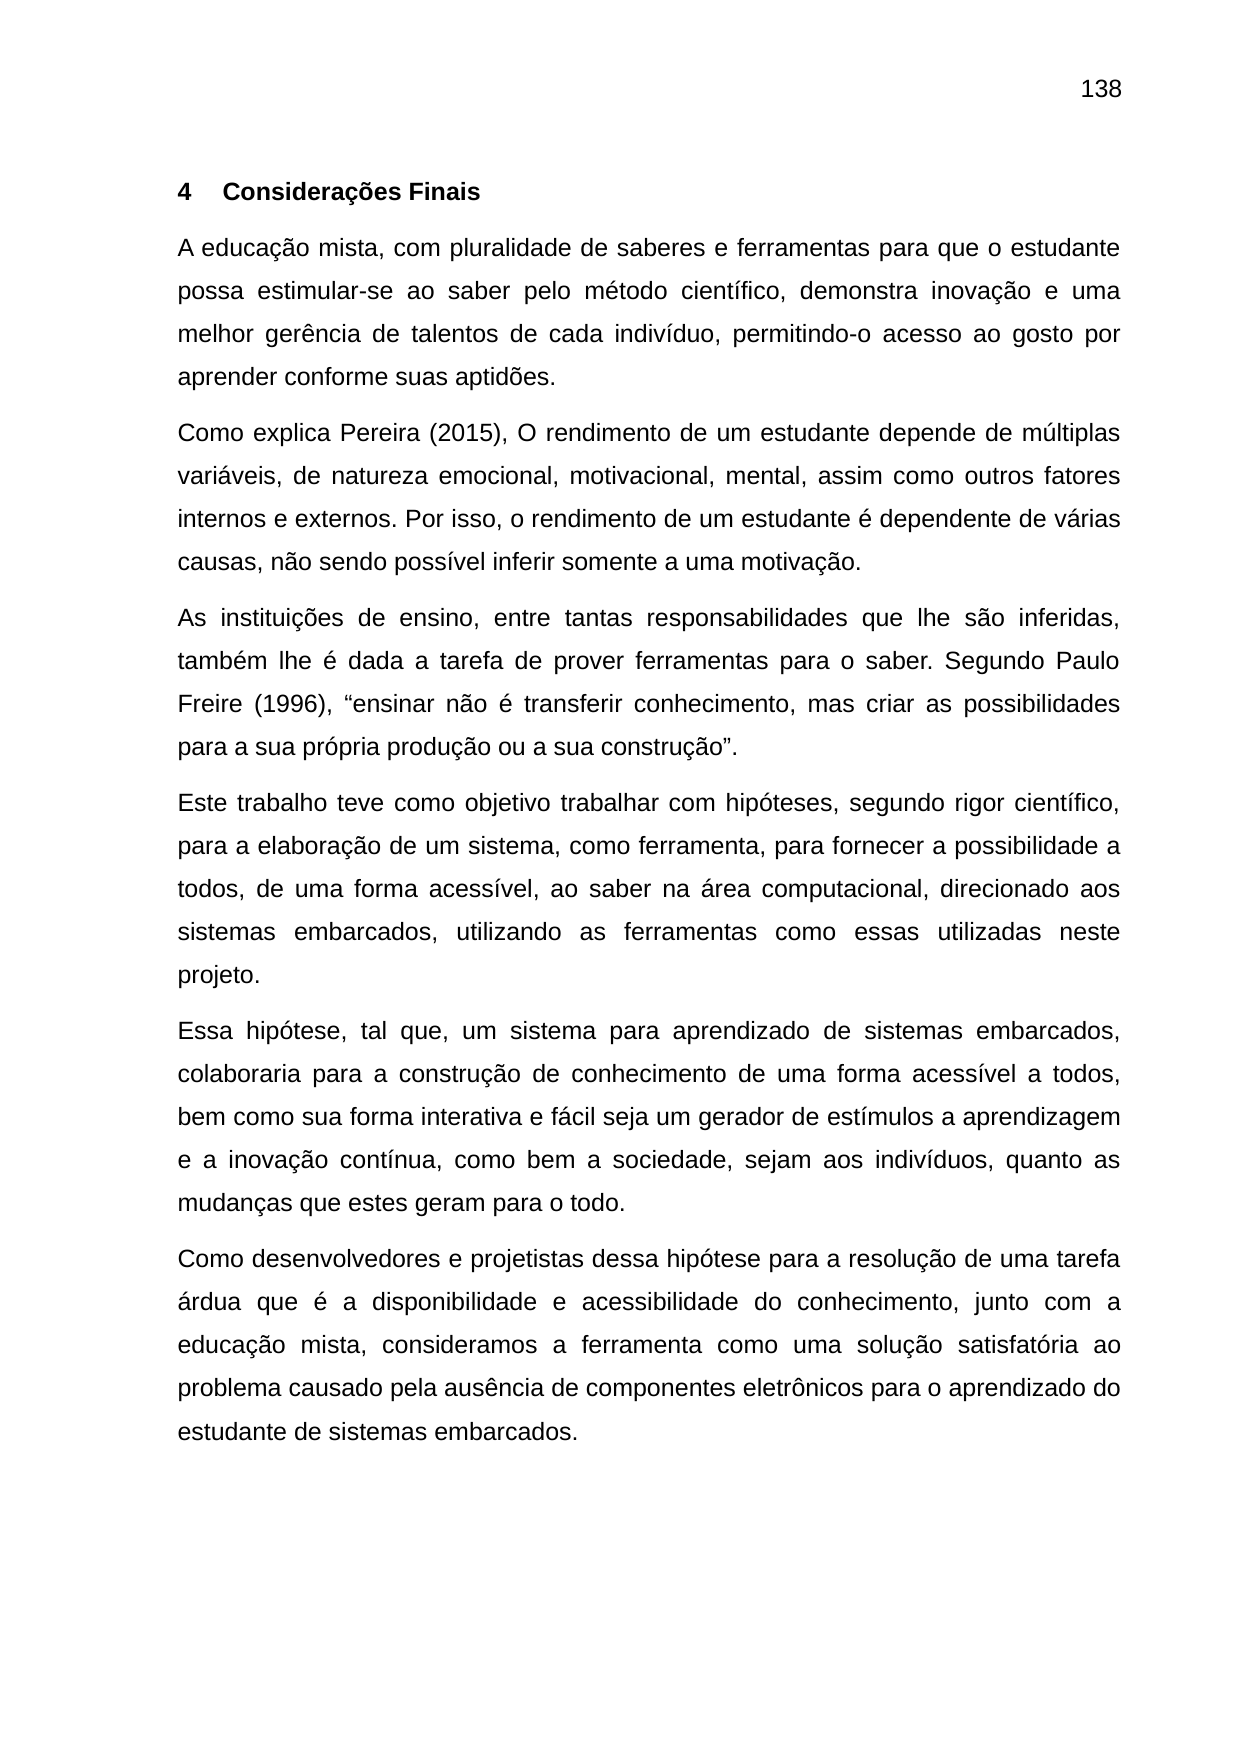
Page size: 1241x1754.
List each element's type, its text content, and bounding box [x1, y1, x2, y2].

text As instituições de ensino, entre tantas responsabilidades que lhe são inferidas, também lhe é dada a tarefa de prover ferramentas para o saber. Segundo Paulo Freire (1996), “ensinar não é transferir conhecimento, mas criar as possibilidades para a sua própria produção ou a sua construção”. [177, 603, 1122, 761]
text A educação mista, com pluralidade de saberes e ferramentas para que o estudante possa estimular-se ao saber pelo método científico, demonstra inovação e uma melhor gerência de talentos de cada indivíduo, permitindo-o acesso ao gosto por aprender conforme suas aptidões. [177, 233, 1122, 391]
text Este trabalho teve como objetivo trabalhar com hipóteses, segundo rigor científico, para a elaboração de um sistema, como ferramenta, para fornecer a possibilidade a todos, de uma forma acessível, ao saber na área computacional, direcionado aos sistemas embarcados, utilizando as ferramentas como essas utilizadas neste projeto. [177, 788, 1122, 989]
text Como desenvolvedores e projetistas dessa hipótese para a resolução de uma tarefa árdua que é a disponibilidade e acessibilidade do conhecimento, junto com a educação mista, consideramos a ferramenta como uma solução satisfatória ao problema causado pela ausência de componentes eletrônicos para o aprendizado do estudante de sistemas embarcados. [177, 1244, 1122, 1445]
text Essa hipótese, tal que, um sistema para aprendizado de sistemas embarcados, colaboraria para a construção de conhecimento de uma forma acessível a todos, bem como sua forma interativa e fácil seja um gerador de estímulos a aprendizagem e a inovação contínua, como bem a sociedade, sejam aos indivíduos, quanto as mudanças que estes geram para o todo. [177, 1016, 1122, 1217]
subtitle Considerações Finais [177, 177, 1122, 206]
text Como explica Pereira (2015), O rendimento de um estudante depende de múltiplas variáveis, de natureza emocional, motivacional, mental, assim como outros fatores internos e externos. Por isso, o rendimento de um estudante é dependente de várias causas, não sendo possível inferir somente a uma motivação. [177, 418, 1122, 576]
